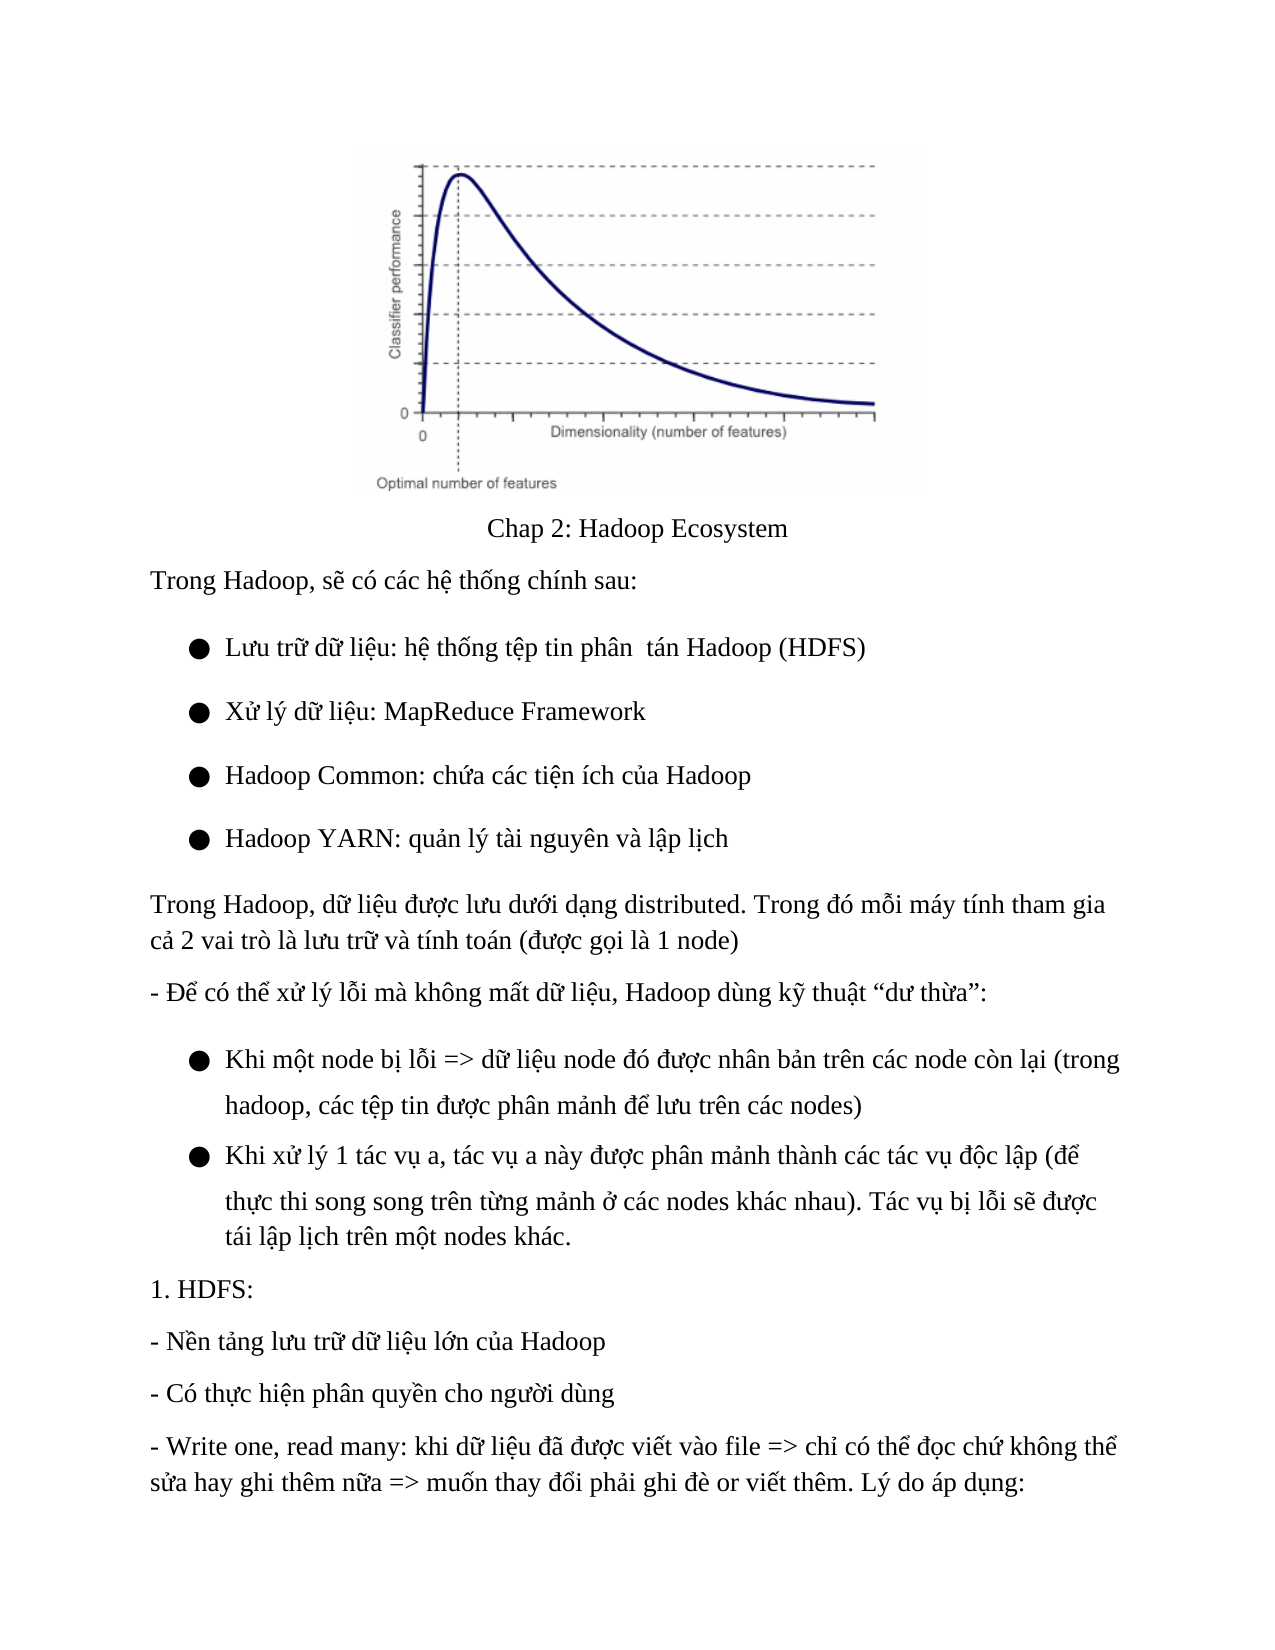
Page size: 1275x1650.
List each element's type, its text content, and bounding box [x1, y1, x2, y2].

text - Write one, read many: khi dữ liệu đã được viết vào file => chỉ có thể đọc chứ không thể sửa hay ghi thêm nữa => muốn thay đổi phải ghi đè or viết thêm. Lý do áp dụng: [150, 1430, 1125, 1497]
list Lưu trữ dữ liệu: hệ thống tệp tin phân tán Hadoop (HDFS) [187, 617, 1125, 672]
text 1. HDFS: [150, 1273, 1125, 1304]
text - Nền tảng lưu trữ dữ liệu lớn của Hadoop [150, 1325, 1125, 1356]
list Hadoop YARN: quản lý tài nguyên và lập lịch [187, 808, 1125, 863]
text Trong Hadoop, dữ liệu được lưu dưới dạng distributed. Trong đó mỗi máy tính tham gia cả 2 vai trò là lưu trữ và tính toán (được gọi là 1 node) [150, 888, 1125, 955]
text Trong Hadoop, sẽ có các hệ thống chính sau: [150, 564, 1125, 595]
text Chap 2: Hadoop Ecosystem [150, 512, 1125, 543]
list Khi một node bị lỗi => dữ liệu node đó được nhân bản trên các node còn lại (trong hadoop, các tệp tin được phân mảnh để lưu trên các nodes) [187, 1029, 1125, 1120]
list Xử lý dữ liệu: MapReduce Framework [187, 680, 1125, 736]
text - Có thực hiện phân quyền cho người dùng [150, 1378, 1125, 1409]
list Khi xử lý 1 tác vụ a, tác vụ a này được phân mảnh thành các tác vụ độc lập (để thực thi song song trên từng mảnh ở các nodes khác nhau). Tác vụ bị lỗi sẽ được tái lập lịch trên một nodes khác. [187, 1124, 1125, 1252]
text - Để có thể xử lý lỗi mà không mất dữ liệu, Hadoop dùng kỹ thuật “dư thừa”: [150, 976, 1125, 1007]
picture [352, 150, 923, 491]
list Hadoop Common: chứa các tiện ích của Hadoop [187, 744, 1125, 799]
